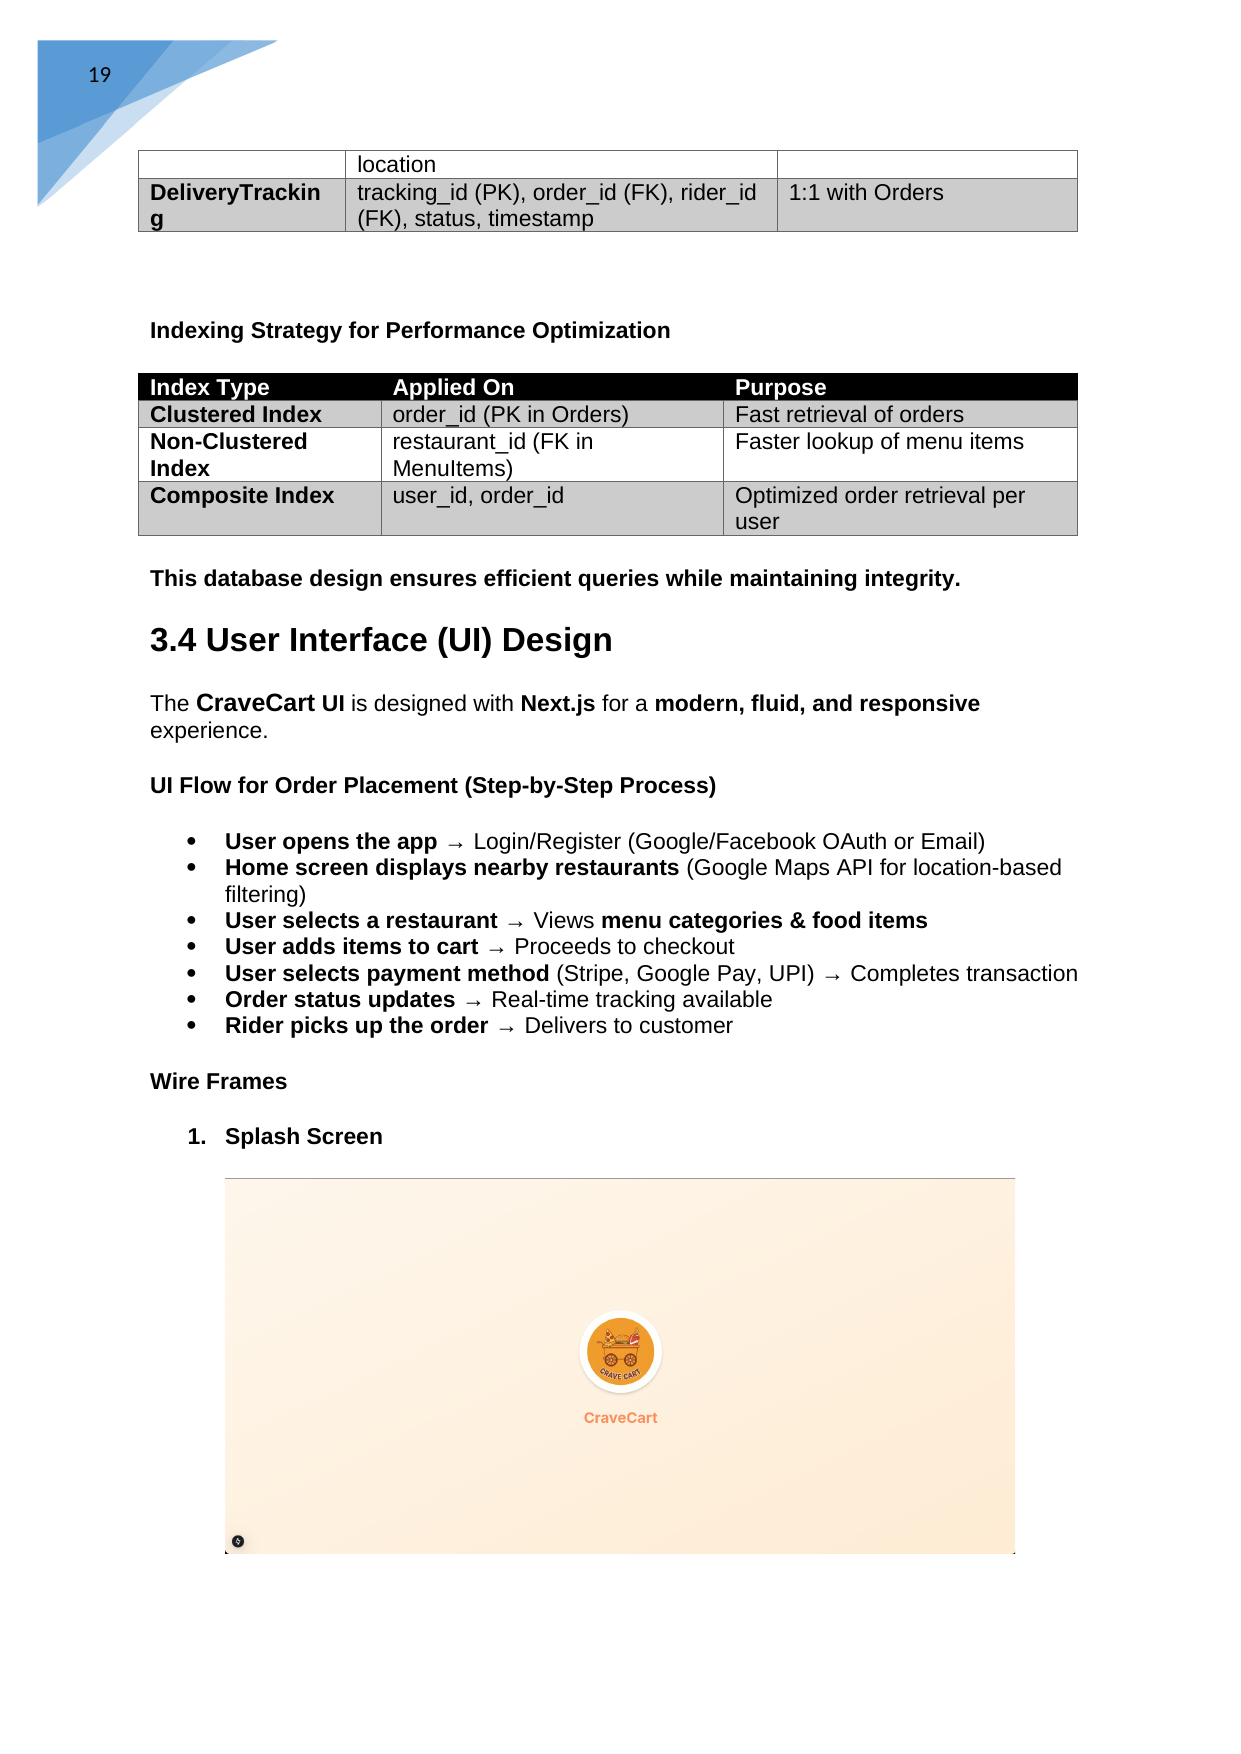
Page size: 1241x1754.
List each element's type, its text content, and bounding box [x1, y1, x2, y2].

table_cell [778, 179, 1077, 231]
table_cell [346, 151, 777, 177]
text This database design ensures efficient queries while maintaining integrity. [150, 565, 1090, 591]
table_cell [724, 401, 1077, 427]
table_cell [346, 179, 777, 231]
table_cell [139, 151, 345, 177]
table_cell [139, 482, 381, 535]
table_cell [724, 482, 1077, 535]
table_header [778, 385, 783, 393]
list Home screen displays nearby restaurants (Google Maps API for location-based filtering) [187, 854, 1090, 907]
picture [37, 40, 279, 209]
list Splash Screen [187, 1123, 1090, 1150]
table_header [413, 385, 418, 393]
text UI Flow for Order Placement (Step-by-Step Process) [150, 772, 1090, 799]
picture [225, 1178, 1016, 1554]
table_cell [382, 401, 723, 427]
text 3.4 User Interface (UI) Design [150, 620, 1090, 659]
text Indexing Strategy for Performance Optimization [150, 317, 1090, 343]
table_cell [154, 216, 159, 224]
text Wire Frames [150, 1068, 1090, 1094]
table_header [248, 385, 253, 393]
list User opens the app → Login/Register (Google/Facebook OAuth or Email) [187, 828, 1090, 854]
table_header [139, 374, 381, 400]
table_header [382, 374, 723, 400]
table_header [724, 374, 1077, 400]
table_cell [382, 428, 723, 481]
text The CraveCart UI is designed with Next.js for a modern, fluid, and responsive experience. [150, 688, 1090, 743]
list User selects a restaurant → Views menu categories & food items [187, 907, 1090, 933]
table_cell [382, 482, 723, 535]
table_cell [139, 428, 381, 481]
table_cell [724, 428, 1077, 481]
list User selects payment method (Stripe, Google Pay, UPI) → Completes transaction [187, 959, 1090, 986]
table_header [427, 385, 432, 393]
list User adds items to cart → Proceeds to checkout [187, 933, 1090, 959]
list Order status updates → Real-time tracking available [187, 986, 1090, 1012]
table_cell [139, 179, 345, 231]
list Rider picks up the order → Delivers to customer [187, 1012, 1090, 1039]
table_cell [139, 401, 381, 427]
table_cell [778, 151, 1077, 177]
